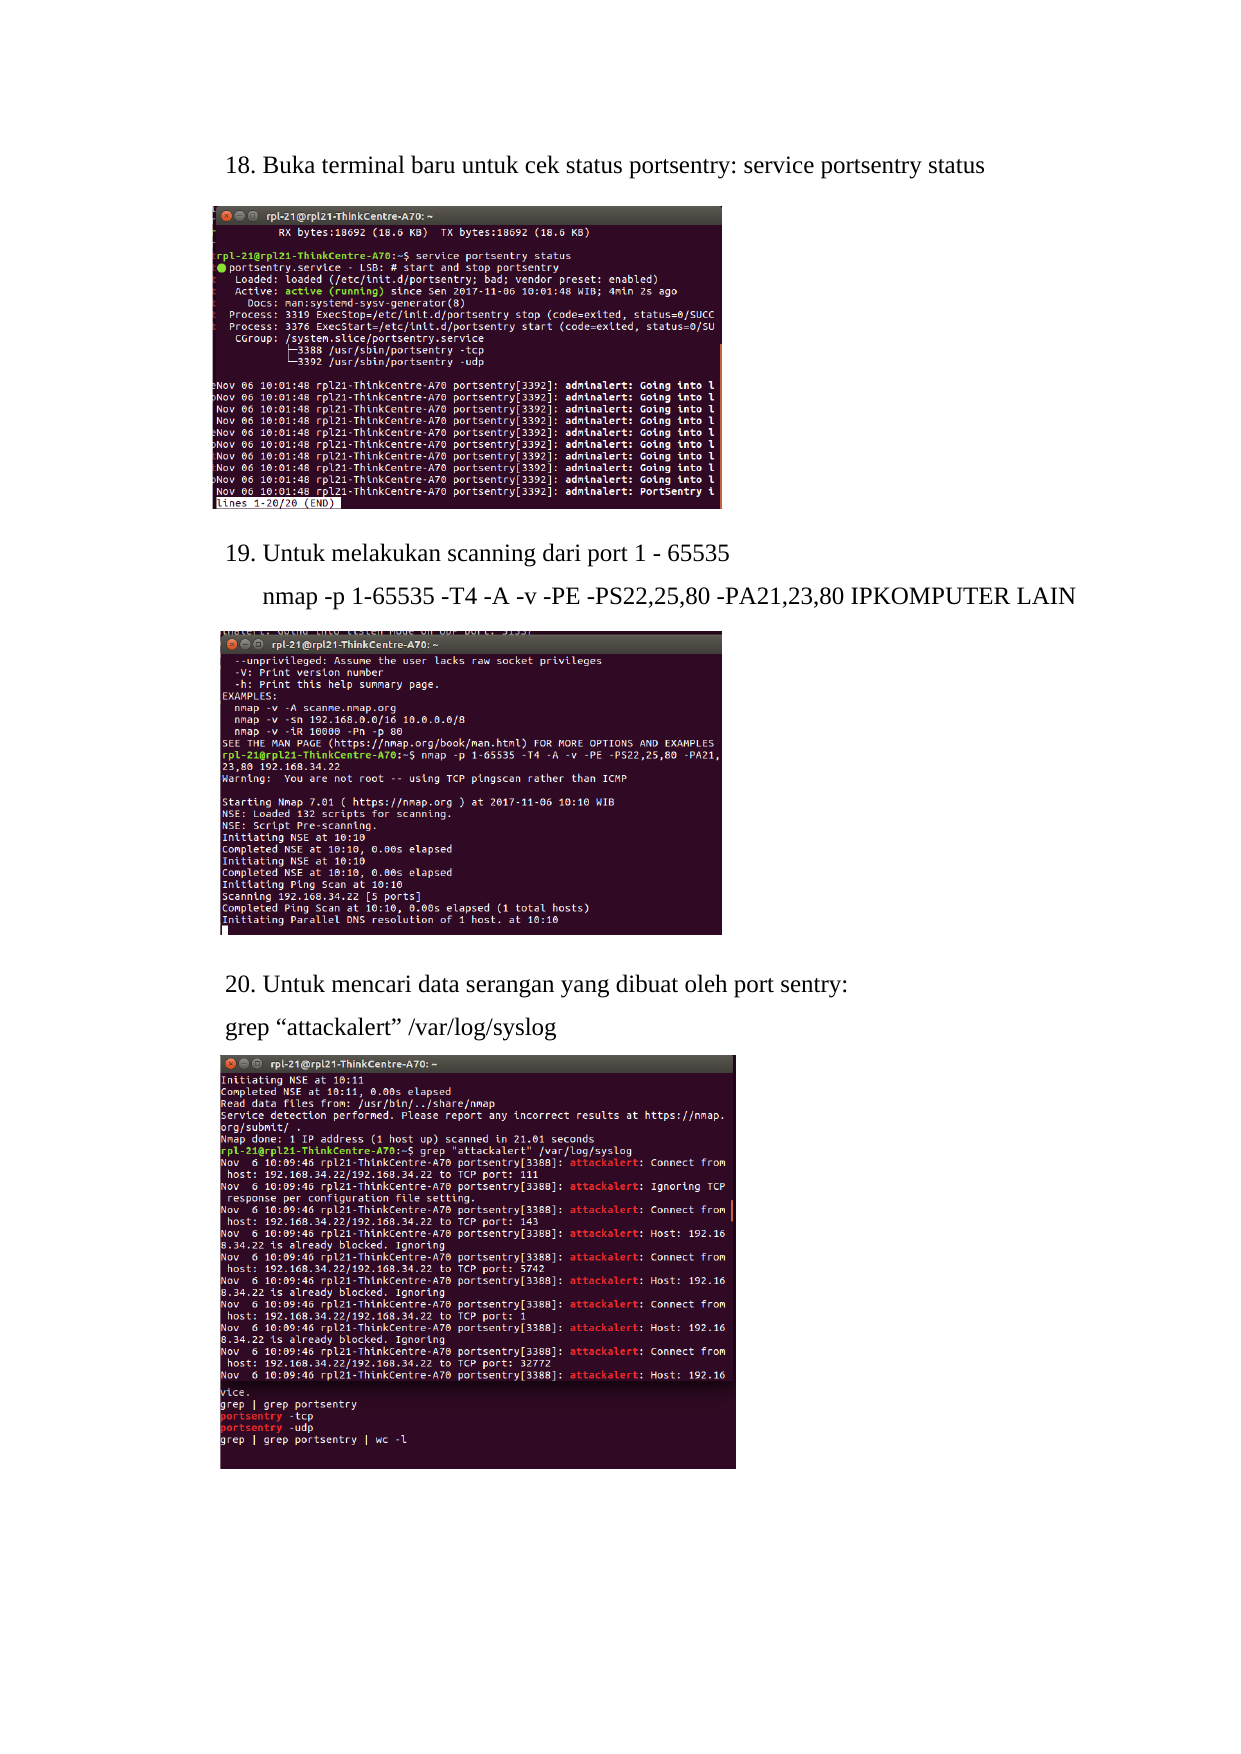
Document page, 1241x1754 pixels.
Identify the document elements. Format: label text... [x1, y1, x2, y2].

picture [220, 1055, 736, 1469]
list Untuk mencari data serangan yang dibuat oleh port sentry: [225, 969, 1090, 998]
text grep “attackalert” /var/log/syslog [225, 1012, 1090, 1041]
list Untuk melakukan scanning dari port 1 - 65535 [225, 538, 1090, 567]
text nmap -p 1-65535 -T4 -A -v -PE -PS22,25,80 -PA21,23,80 IPKOMPUTER LAIN [262, 581, 1090, 610]
picture [220, 631, 722, 935]
picture [212, 206, 722, 509]
list Buka terminal baru untuk cek status portsentry: service portsentry status [225, 150, 1090, 179]
